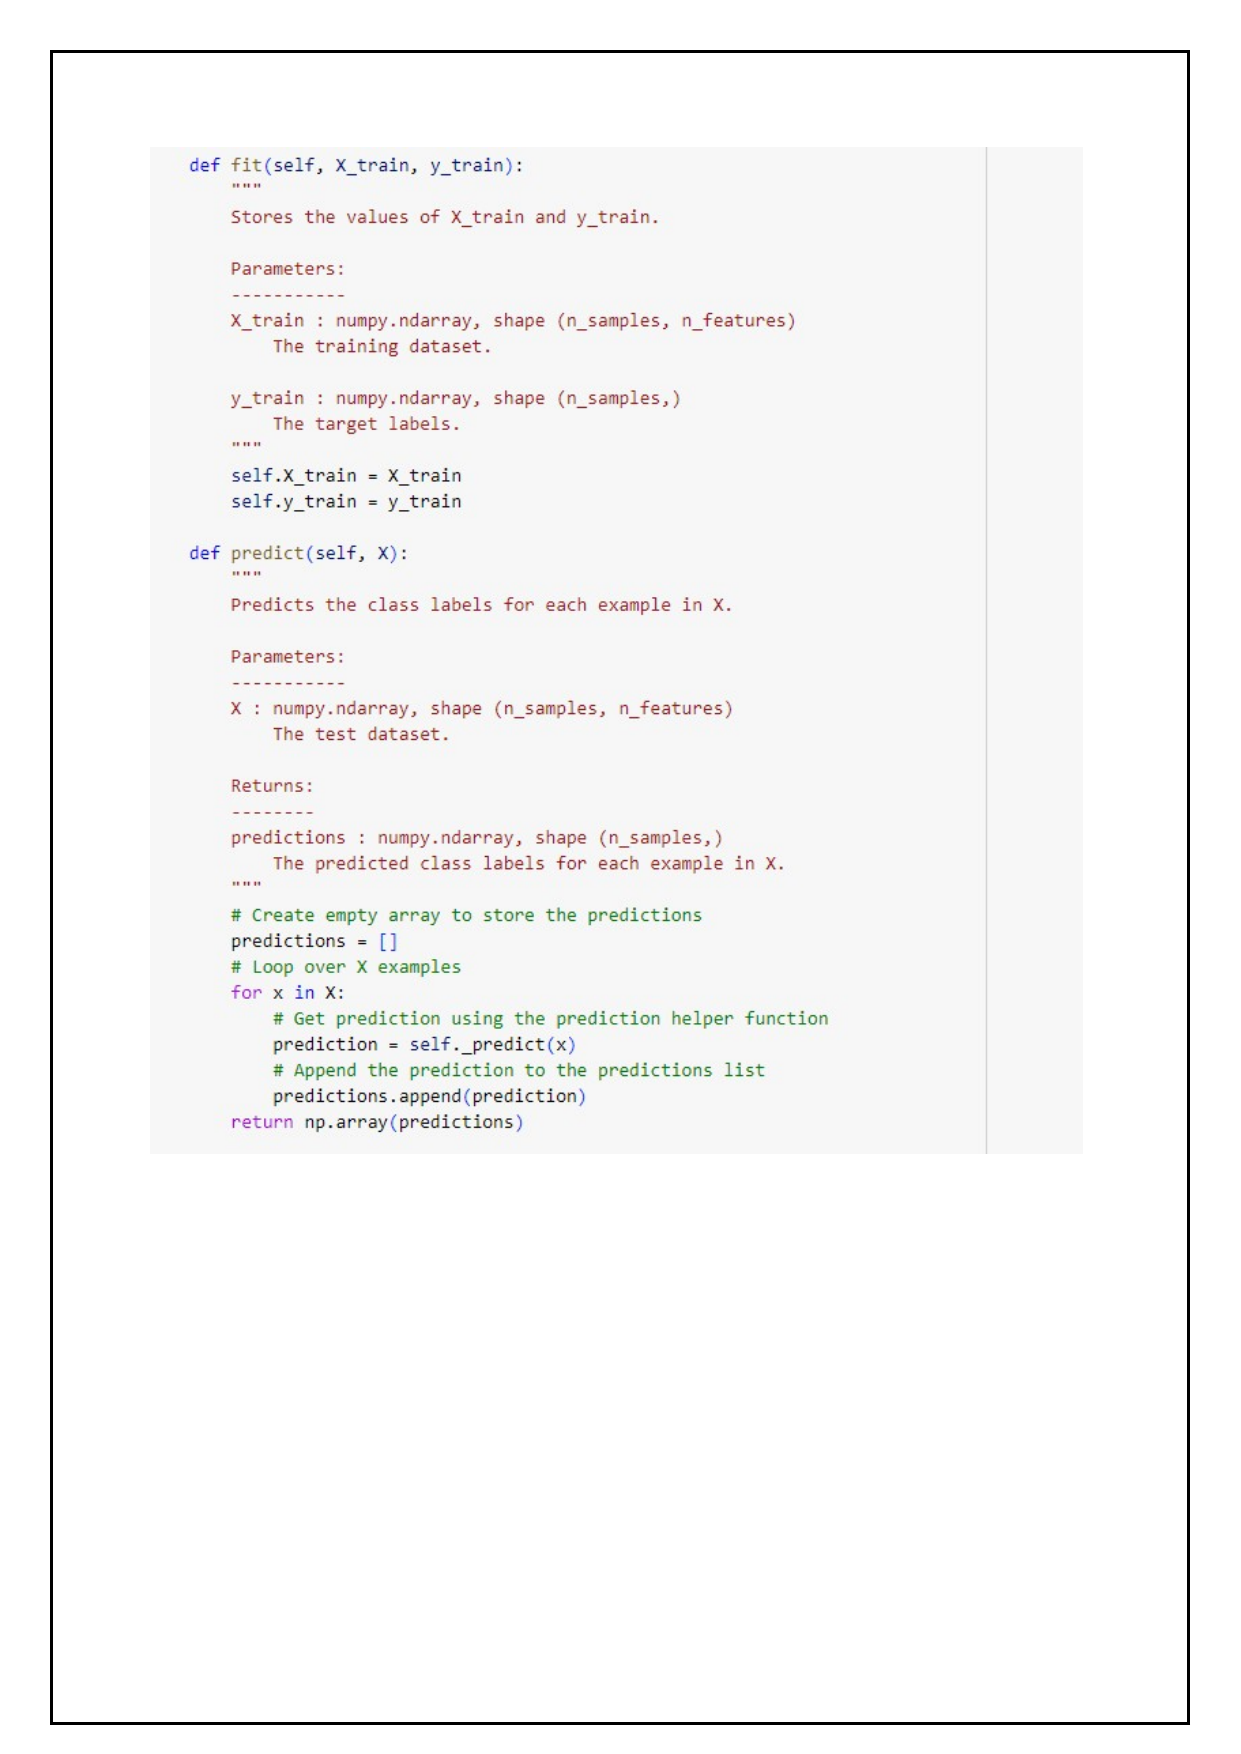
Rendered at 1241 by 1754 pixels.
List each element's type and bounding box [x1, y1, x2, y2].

picture [150, 147, 1083, 1154]
